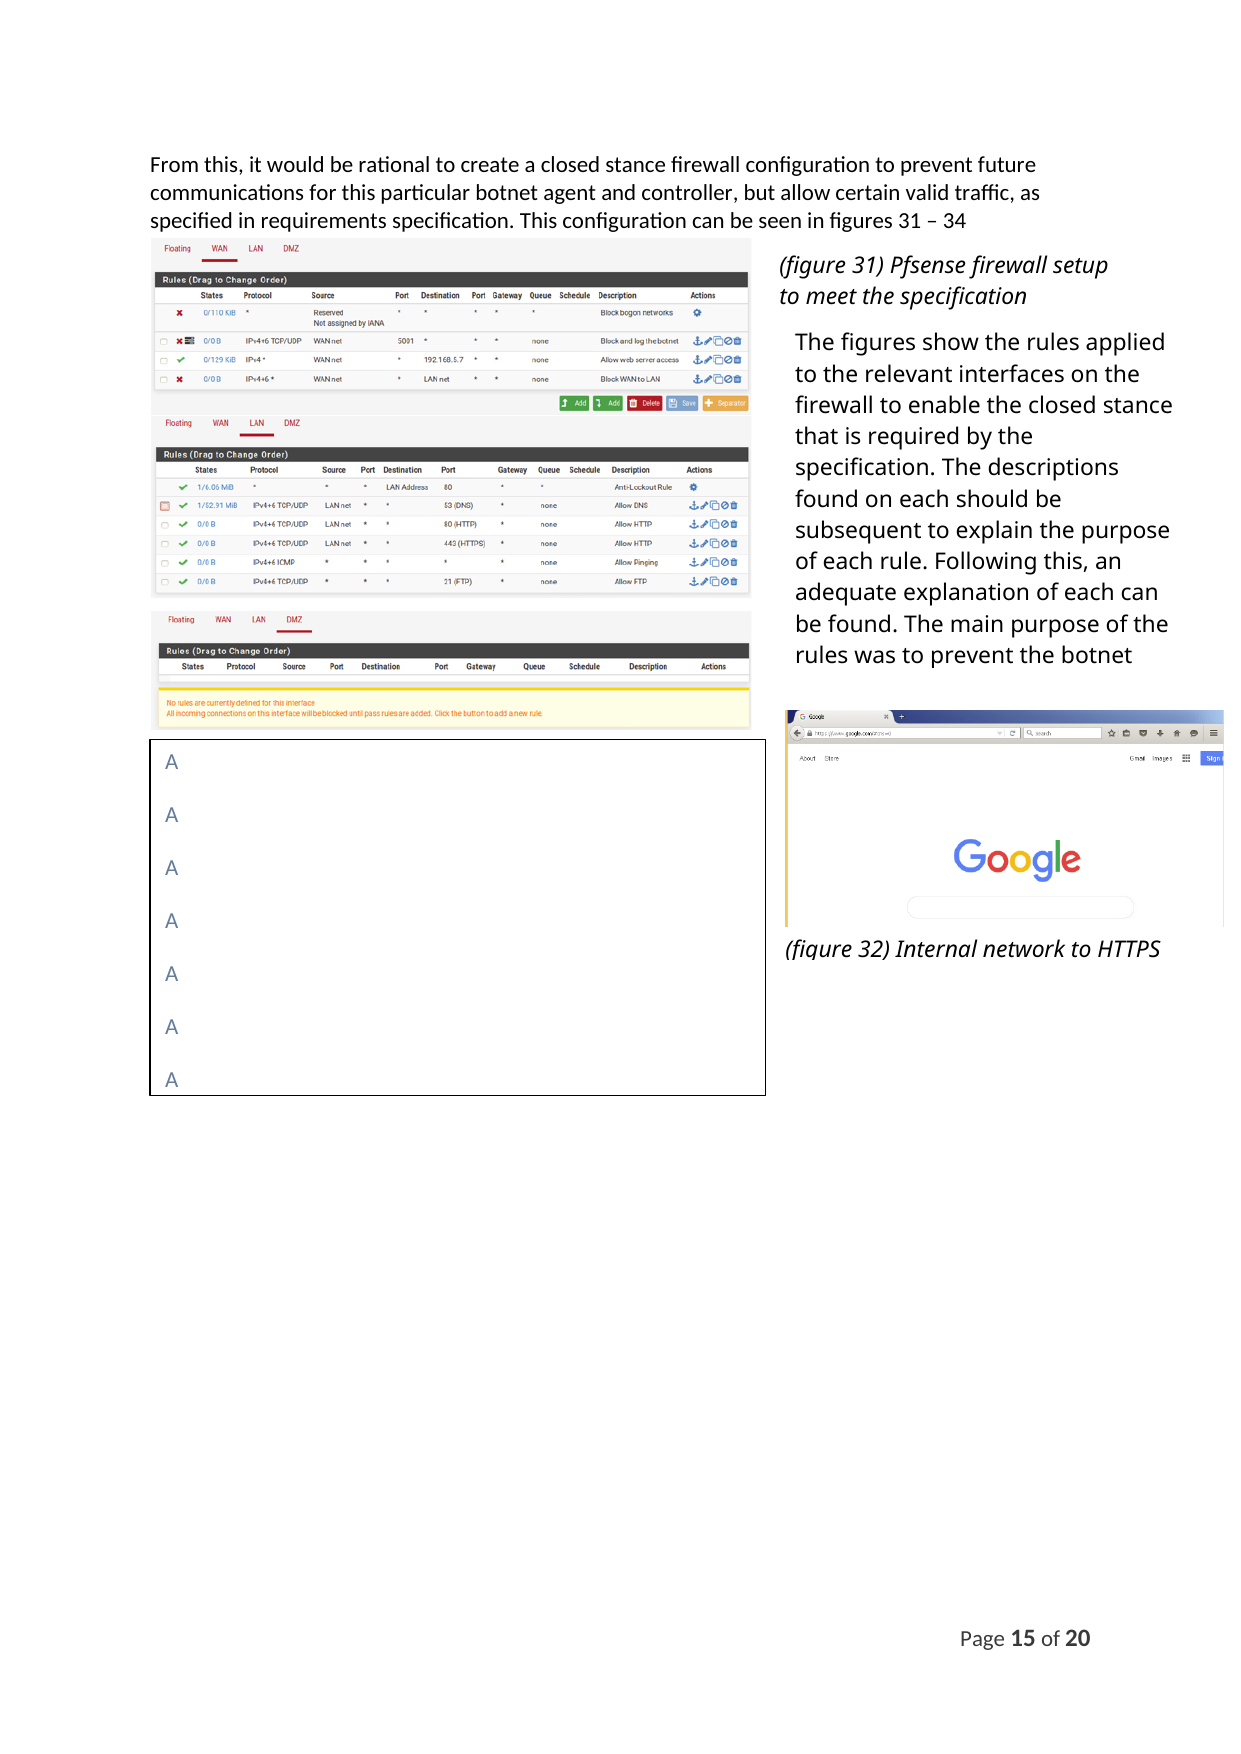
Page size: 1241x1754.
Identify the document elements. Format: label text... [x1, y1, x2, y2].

picture [150, 234, 752, 730]
picture [785, 710, 1224, 927]
text From this, it would be rational to create a closed stance firewall configuration to prevent future communications for this particular botnet agent and controller, but allow certain valid traffic, as specified in requirements specification. This configuration can be seen in figures 31 – 34 [150, 150, 1090, 234]
